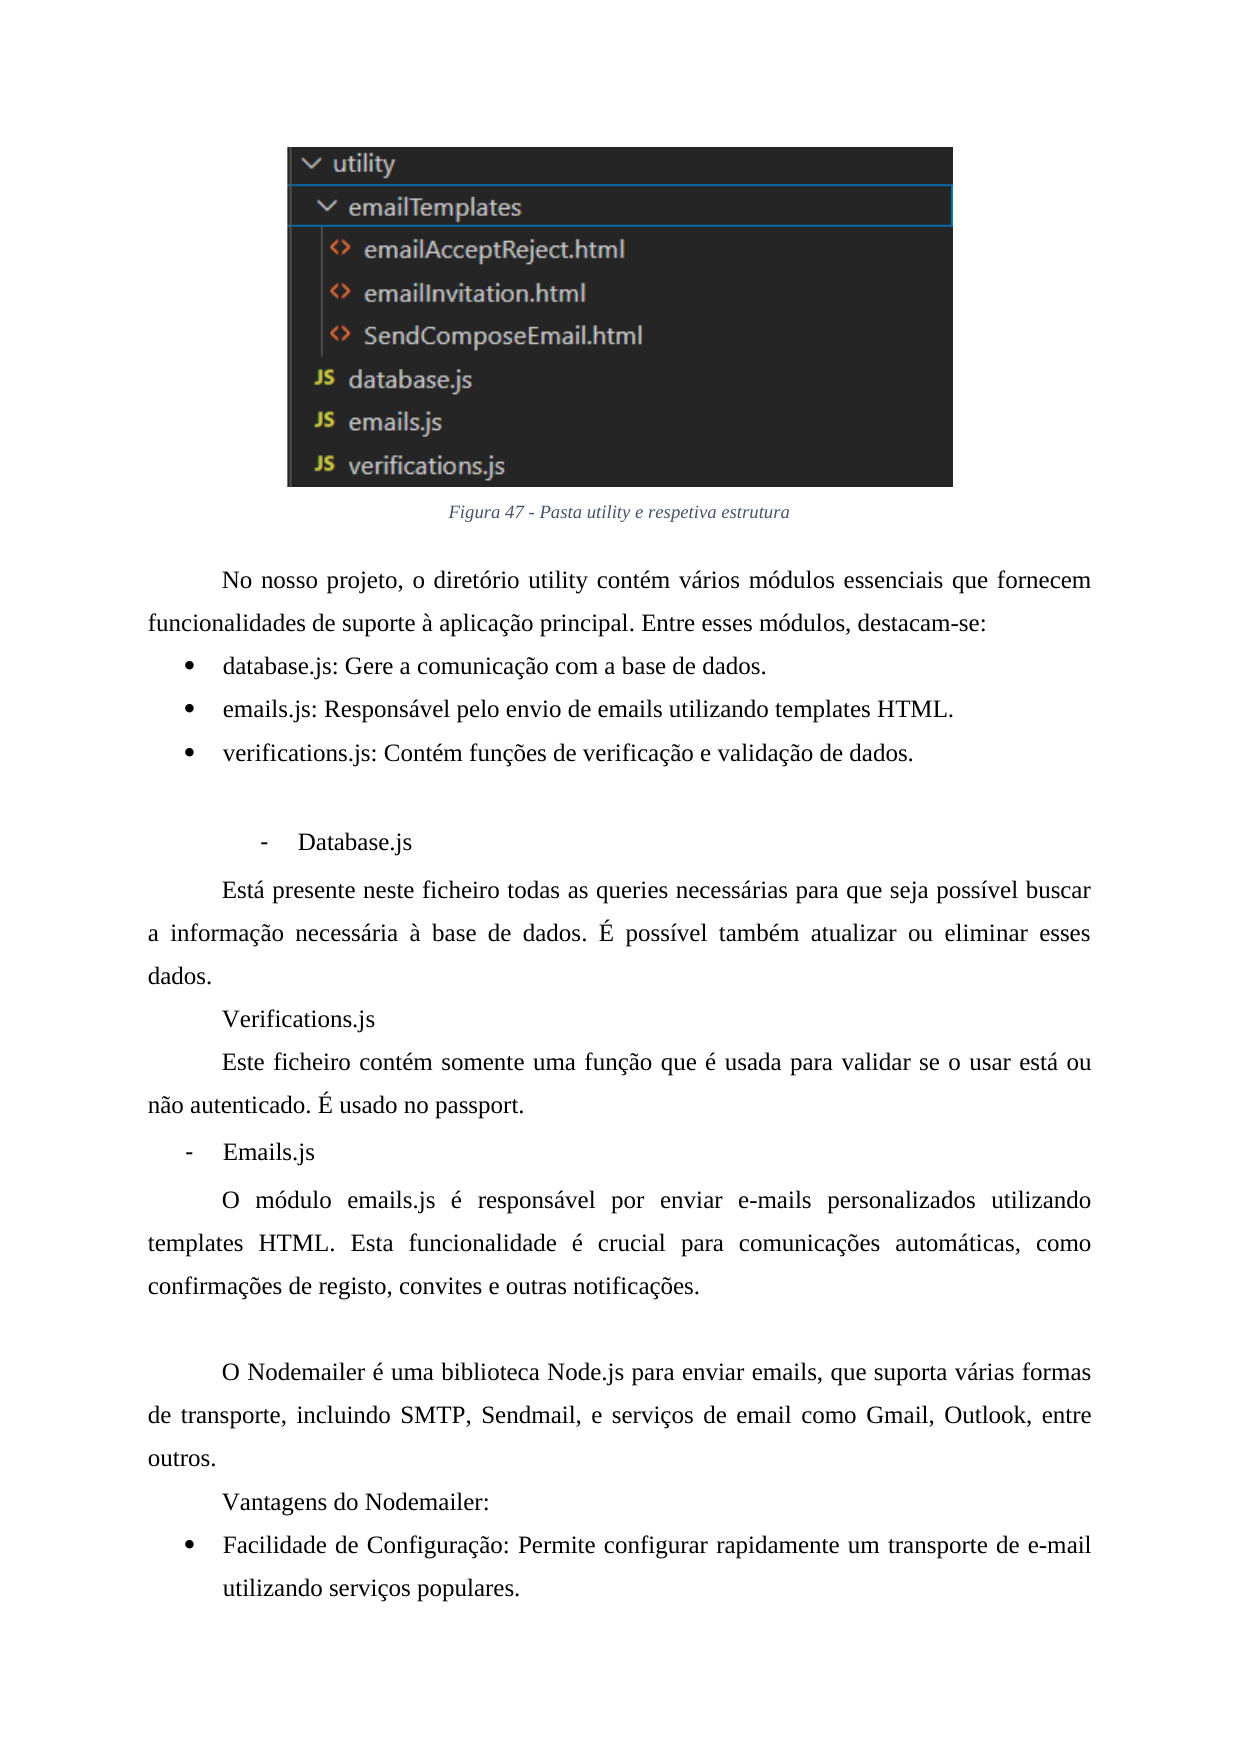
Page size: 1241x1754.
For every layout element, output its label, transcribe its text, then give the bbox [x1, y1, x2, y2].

text Vantagens do Nodemailer: [148, 1487, 1092, 1515]
text O módulo emails.js é responsável por enviar e-mails personalizados utilizando templates HTML. Esta funcionalidade é crucial para comunicações automáticas, como confirmações de registo, convites e outras notificações. [148, 1185, 1092, 1300]
list verifications.js: Contém funções de verificação e validação de dados. [185, 738, 1092, 766]
text O Nodemailer é uma biblioteca Node.js para enviar emails, que suporta várias formas de transporte, incluindo SMTP, Sendmail, e serviços de email como Gmail, Outlook, entre outros. [148, 1357, 1092, 1472]
text Este ficheiro contém somente uma função que é usada para validar se o usar está ou não autenticado. É usado no passport. [148, 1047, 1092, 1119]
text Figura 47 - Pasta utility e respetiva estrutura [148, 501, 1092, 544]
list Facilidade de Configuração: Permite configurar rapidamente um transporte de e-mail utilizando serviços populares. [185, 1530, 1092, 1602]
text Está presente neste ficheiro todas as queries necessárias para que seja possível buscar a informação necessária à base de dados. É possível também atualizar ou eliminar esses dados. [148, 875, 1092, 990]
list emails.js: Responsável pelo envio de emails utilizando templates HTML. [185, 694, 1092, 723]
list Database.js [260, 824, 1092, 858]
text Verifications.js [148, 1004, 1092, 1033]
list Emails.js [185, 1134, 1092, 1168]
picture [287, 147, 953, 487]
list database.js: Gere a comunicação com a base de dados. [185, 651, 1092, 680]
text No nosso projeto, o diretório utility contém vários módulos essenciais que fornecem funcionalidades de suporte à aplicação principal. Entre esses módulos, destacam-se: [148, 565, 1092, 637]
